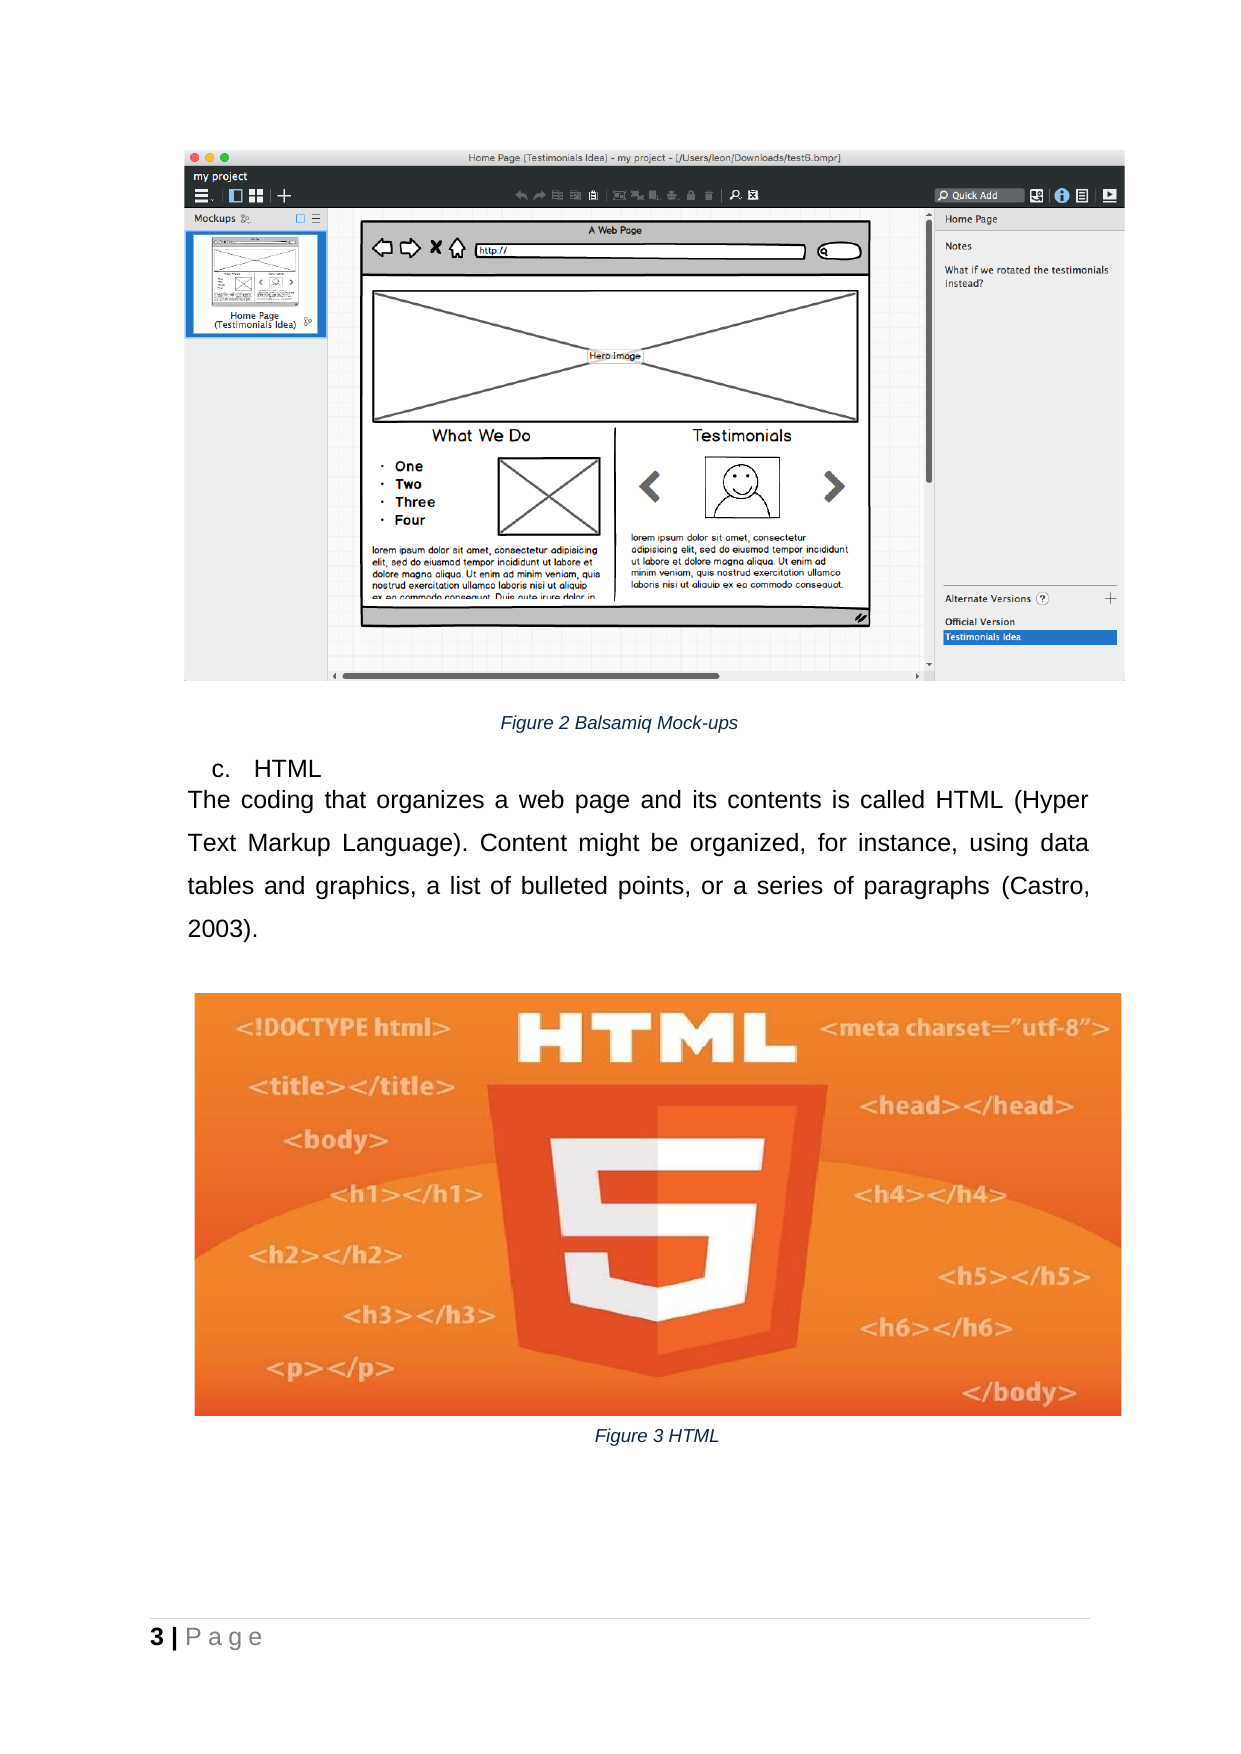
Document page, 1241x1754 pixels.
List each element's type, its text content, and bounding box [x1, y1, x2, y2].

text Figure 2 Balsamiq Mock-ups [150, 711, 1090, 733]
picture [184, 150, 1125, 681]
picture [194, 993, 1122, 1416]
text The coding that organizes a web page and its contents is called HTML (Hyper Text Markup Language). Content might be organized, for instance, using data tables and graphics, a list of bulleted points, or a series of paragraphs . [187, 785, 1090, 943]
subtitle HTML [211, 754, 1090, 783]
